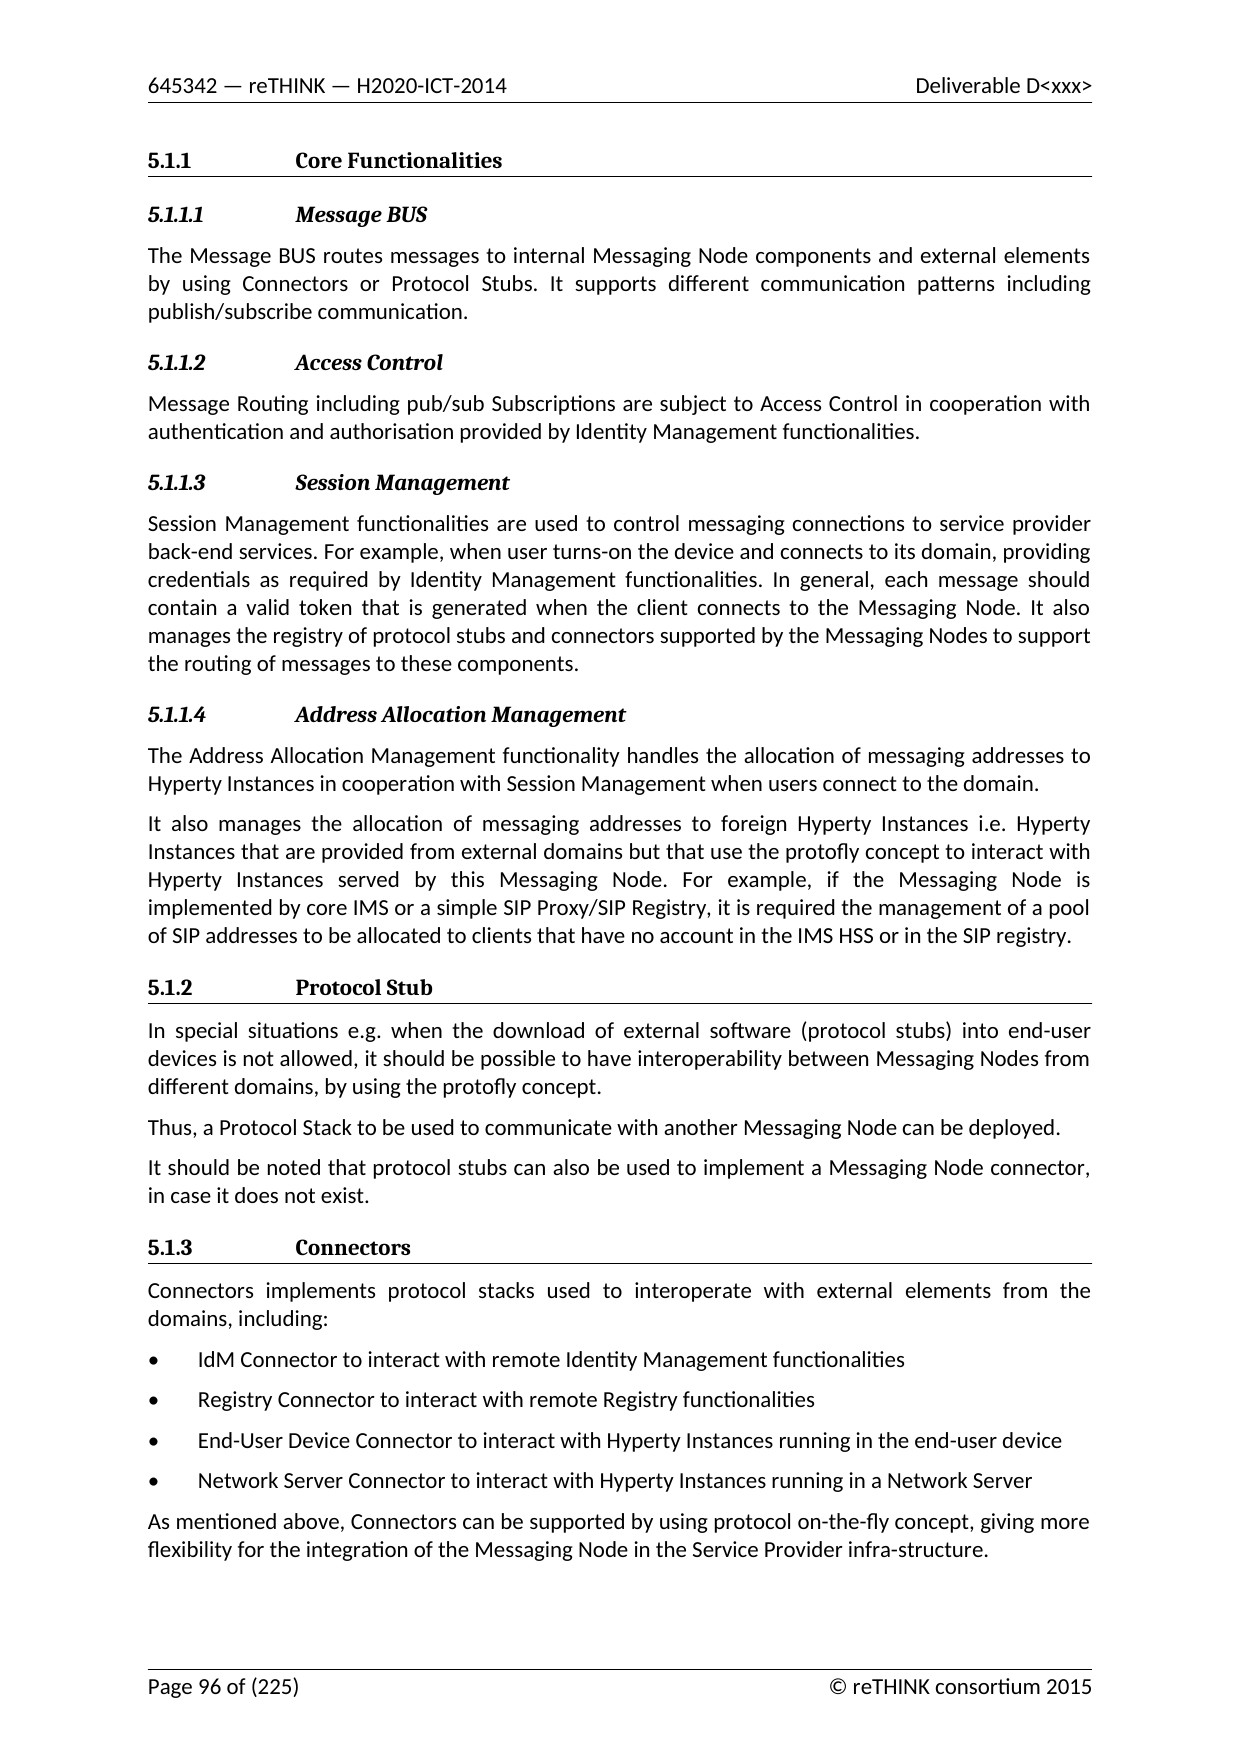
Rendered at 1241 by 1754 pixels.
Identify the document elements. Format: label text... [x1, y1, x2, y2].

list Registry Connector to interact with remote Registry functionalities [148, 1386, 1092, 1414]
list IdM Connector to interact with remote Identity Management functionalities [148, 1345, 1092, 1373]
subtitle Core Functionalities [148, 148, 1092, 176]
text It also manages the allocation of messaging addresses to foreign Hyperty Instances i.e. Hyperty Instances that are provided from external domains but that use the protofly concept to interact with Hyperty Instances served by this Messaging Node. For example, if the Messaging Node is implemented by core IMS or a simple SIP Proxy/SIP Registry, it is required the management of a pool of SIP addresses to be allocated to clients that have no account in the IMS HSS or in the SIP registry. [148, 809, 1092, 949]
text Connectors implements protocol stacks used to interoperate with external elements from the domains, including: [148, 1277, 1092, 1333]
text The Message BUS routes messages to internal Messaging Node components and external elements by using Connectors or Protocol Stubs. It supports different communication patterns including publish/subscribe communication. [148, 241, 1092, 325]
list End-User Device Connector to interact with Hyperty Instances running in the end-user device [148, 1426, 1092, 1454]
text As mentioned above, Connectors can be supported by using protocol on-the-fly concept, giving more flexibility for the integration of the Messaging Node in the Service Provider infra-structure. [148, 1507, 1092, 1563]
subtitle Protocol Stub [148, 974, 1092, 1003]
subtitle Address Allocation Management [148, 702, 1092, 728]
text In special situations e.g. when the download of external software (protocol stubs) into end-user devices is not allowed, it should be possible to have interoperability between Messaging Nodes from different domains, by using the protofly concept. [148, 1016, 1092, 1101]
list Network Server Connector to interact with Hyperty Instances running in a Network Server [148, 1467, 1092, 1495]
subtitle Message BUS [148, 202, 1092, 228]
subtitle Connectors [148, 1234, 1092, 1263]
text Message Routing including pub/sub Subscriptions are subject to Access Control in cooperation with authentication and authorisation provided by Identity Management functionalities. [148, 389, 1092, 445]
text Thus, a Protocol Stack to be used to communicate with another Messaging Node can be deployed. [148, 1113, 1092, 1141]
text The Address Allocation Management functionality handles the allocation of messaging addresses to Hyperty Instances in cooperation with Session Management when users connect to the domain. [148, 741, 1092, 797]
text It should be noted that protocol stubs can also be used to implement a Messaging Node connector, in case it does not exist. [148, 1153, 1092, 1209]
subtitle Session Management [148, 470, 1092, 496]
subtitle Access Control [148, 350, 1092, 376]
text Session Management functionalities are used to control messaging connections to service provider back-end services. For example, when user turns-on the device and connects to its domain, providing credentials as required by Identity Management functionalities. In general, each message should contain a valid token that is generated when the client connects to the Messaging Node. It also manages the registry of protocol stubs and connectors supported by the Messaging Nodes to support the routing of messages to these components. [148, 509, 1092, 677]
